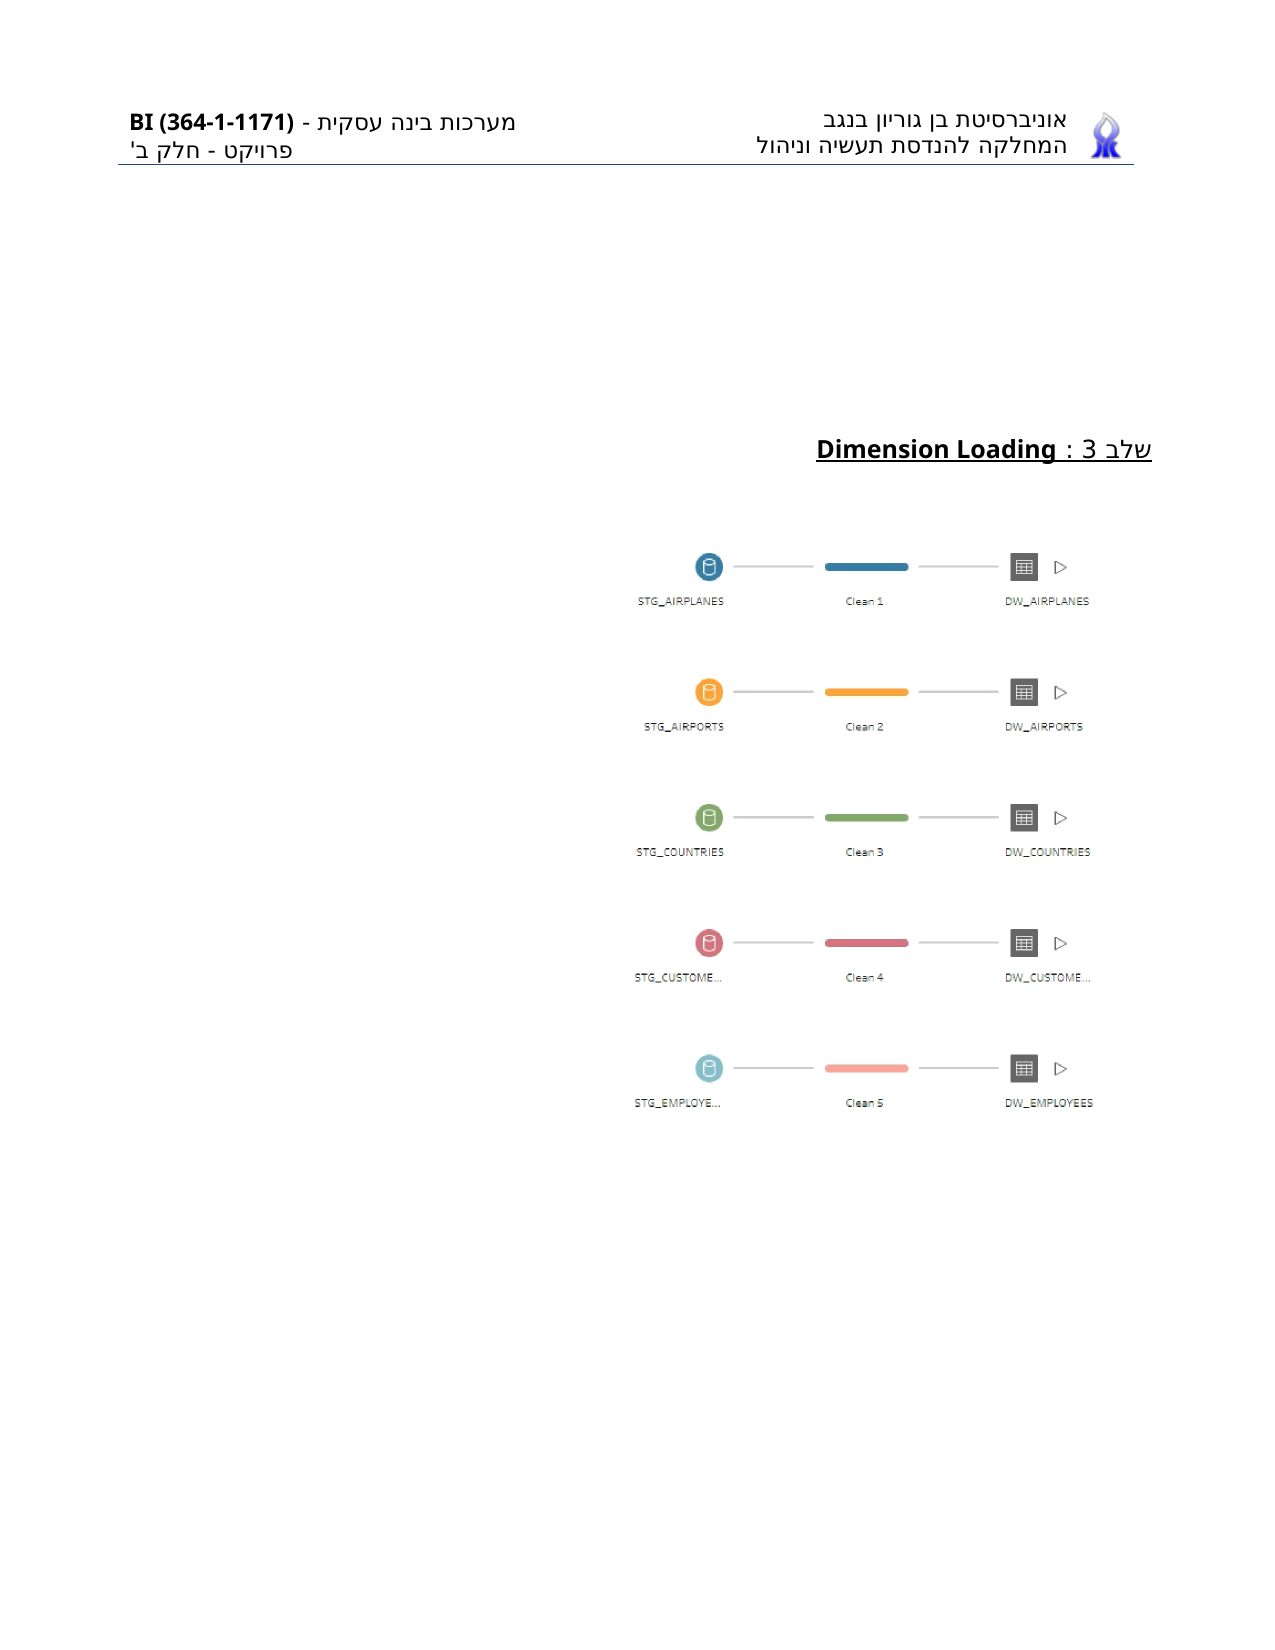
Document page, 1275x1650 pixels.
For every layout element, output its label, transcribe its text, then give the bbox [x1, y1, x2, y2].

picture [612, 525, 1152, 1152]
text שלב 3 : Dimension Loading [118, 432, 1152, 466]
picture [1089, 111, 1123, 159]
